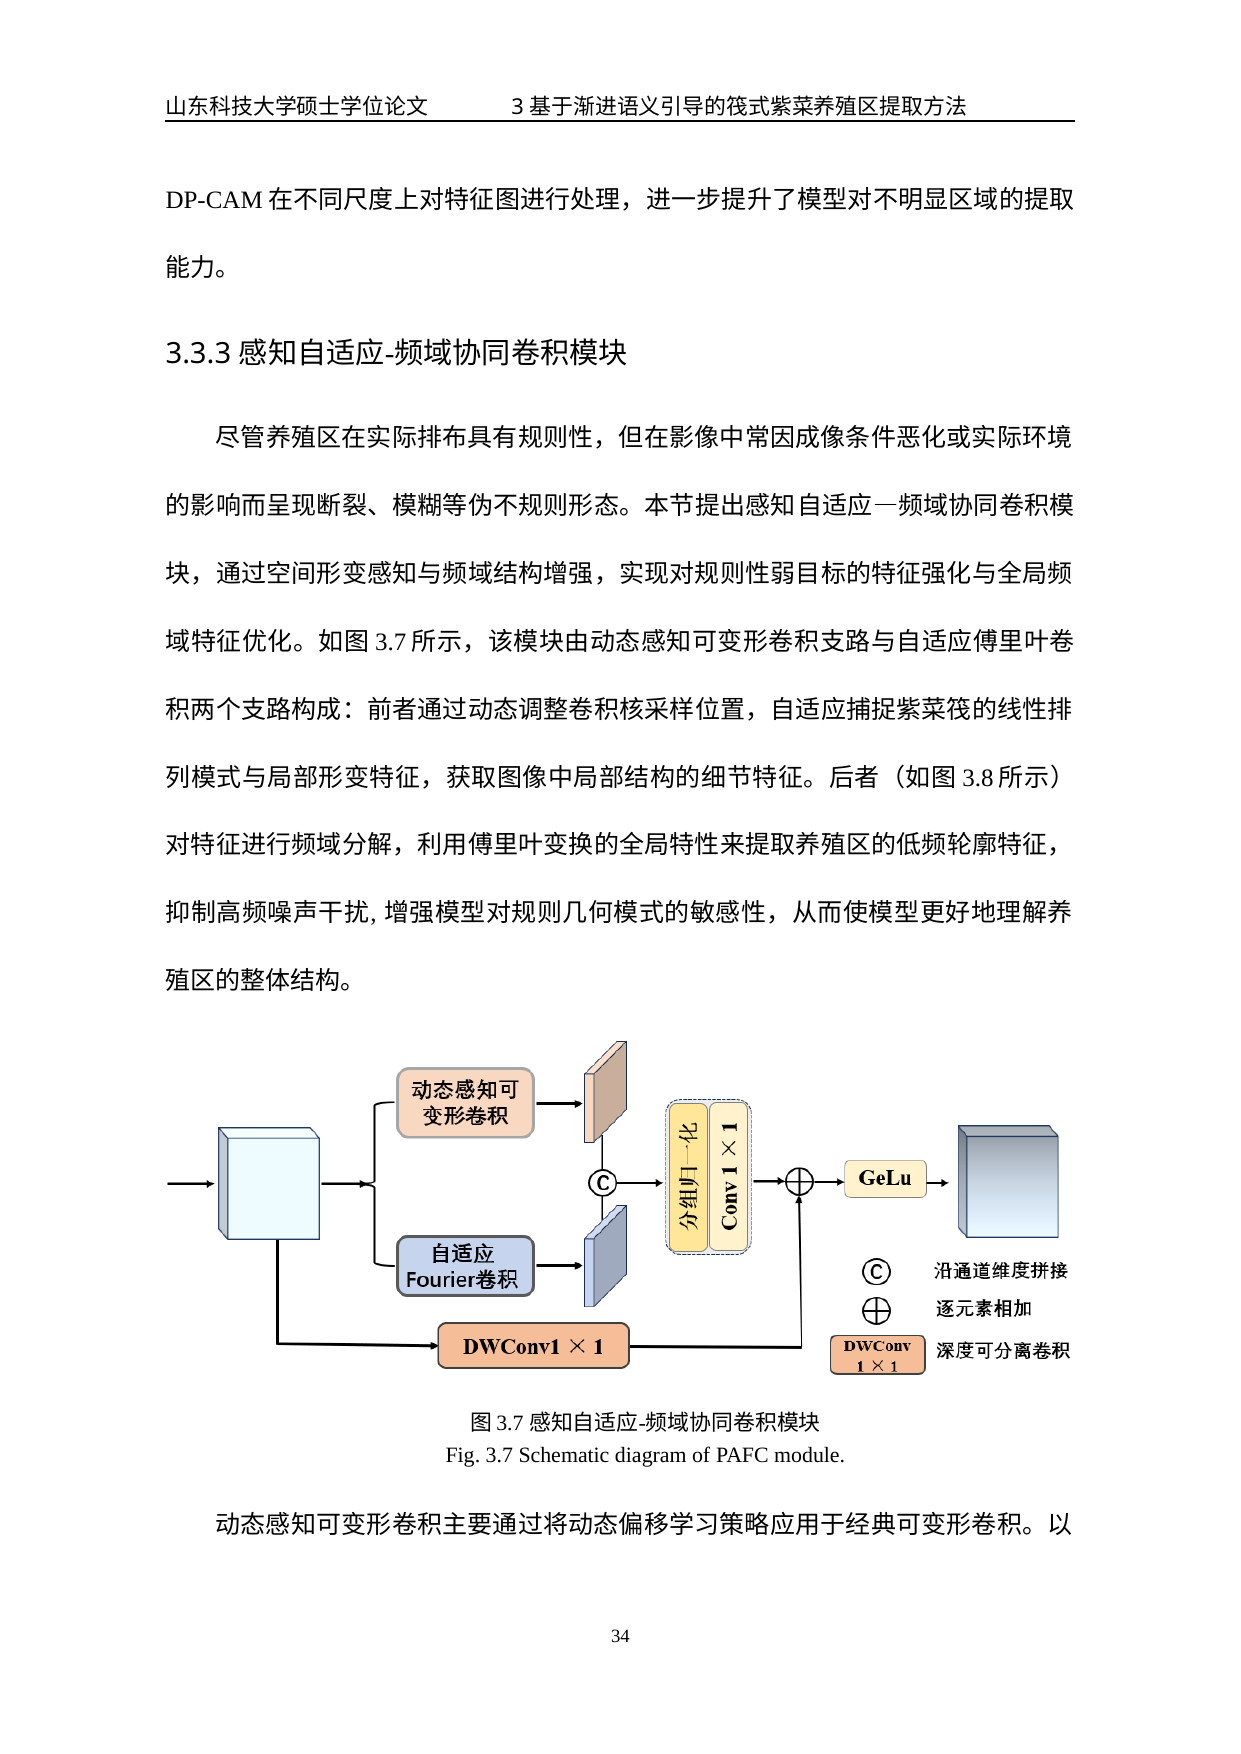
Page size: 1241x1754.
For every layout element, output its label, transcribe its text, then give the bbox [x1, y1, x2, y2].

text 图3.7 感知自适应-频域协同卷积模块 [165, 1403, 1075, 1437]
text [165, 164, 1075, 300]
picture [165, 1029, 1075, 1379]
text Fig. 3.7 Schematic diagram of PAFC module. [165, 1437, 1075, 1471]
subtitle 3.3.3 感知自适应-频域协同卷积模块 [165, 317, 1075, 384]
text 尽管养殖区在实际排布具有规则性，但在影像中常因成像条件恶化或实际环境的影响而呈现断裂、模糊等伪不规则形态。本节提出感知自适应—频域协同卷积模块，通过空间形变感知与频域结构增强，实现对规则性弱目标的特征强化与全局频域特征优化。如图3.7所示，该模块由动态感知可变形卷积支路与自适应傅里叶卷积两个支路构成：前者通过动态调整卷积核采样位置，自适应捕捉紫菜筏的线性排列模式与局部形变特征，获取图像中局部结构的细节特征。后者（如图3.8所示）对特征进行频域分解，利用傅里叶变换的全局特性来提取养殖区的低频轮廓特征，抑制高频噪声干扰, 增强模型对规则几何模式的敏感性，从而使模型更好地理解养殖区的整体结构。 [165, 402, 1075, 1013]
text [165, 1488, 1075, 1556]
